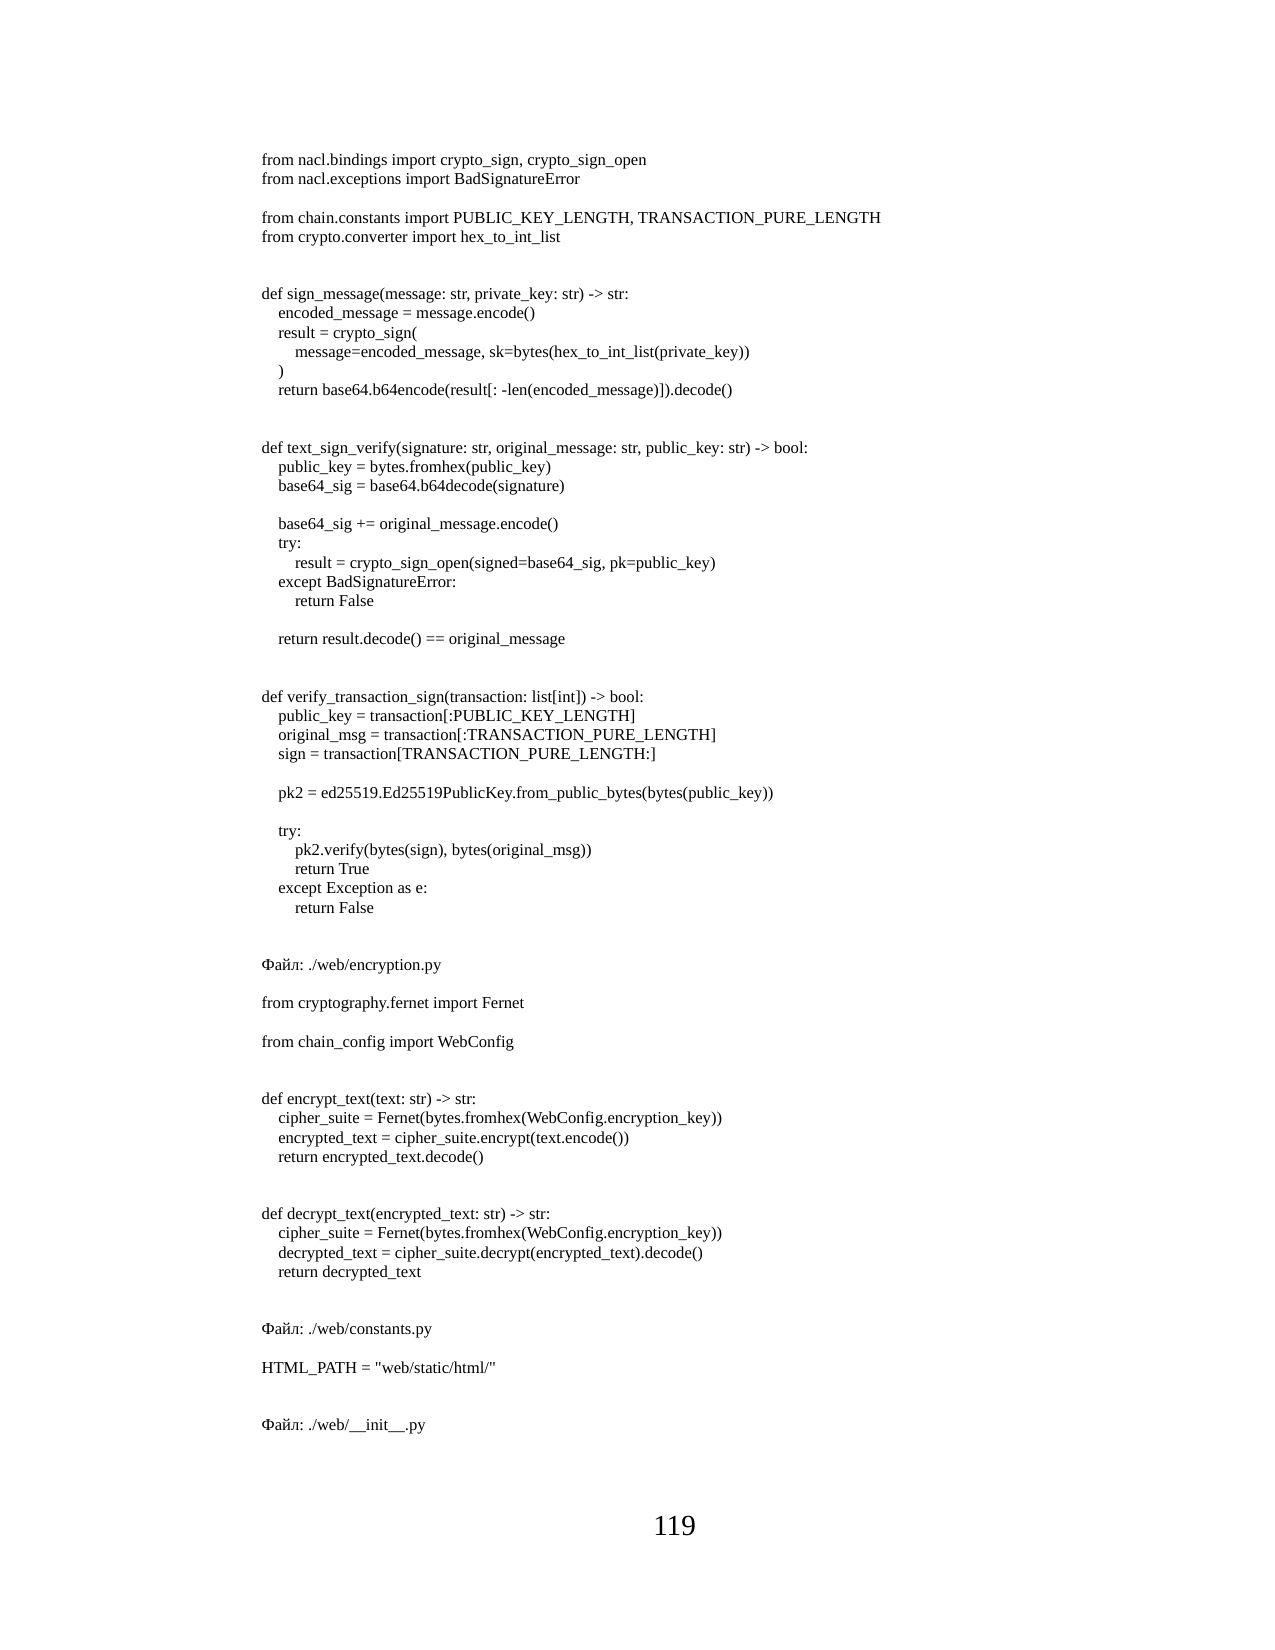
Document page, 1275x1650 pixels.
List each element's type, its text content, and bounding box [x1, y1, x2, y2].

list return encrypted_text.decode() [261, 1147, 1125, 1166]
list from chain_config import WebConfig [261, 1032, 1125, 1051]
list public_key = bytes.fromhex(public_key) [261, 457, 1125, 476]
list public_key = transaction[:PUBLIC_KEY_LENGTH] [261, 706, 1125, 725]
list from crypto.converter import hex_to_int_list [261, 227, 1125, 246]
list pk2.verify(bytes(sign), bytes(original_msg)) [261, 840, 1125, 859]
list except Exception as e: [261, 878, 1125, 897]
list base64_sig += original_message.encode() [261, 514, 1125, 533]
list return False [261, 591, 1125, 610]
list base64_sig = base64.b64decode(signature) [261, 476, 1125, 495]
list def verify_transaction_sign(transaction: list[int]) -> bool: [261, 687, 1125, 706]
list message=encoded_message, sk=bytes(hex_to_int_list(private_key)) [261, 342, 1125, 361]
list Файл: ./web/encryption.py [261, 955, 1125, 974]
list cipher_suite = Fernet(bytes.fromhex(WebConfig.encryption_key)) [261, 1223, 1125, 1242]
list return decrypted_text [261, 1262, 1125, 1281]
list ) [261, 361, 1125, 380]
list return base64.b64encode(result[: -len(encoded_message)]).decode() [261, 380, 1125, 399]
list return result.decode() == original_message [261, 629, 1125, 648]
list encrypted_text = cipher_suite.encrypt(text.encode()) [261, 1127, 1125, 1147]
list from nacl.exceptions import BadSignatureError [261, 169, 1125, 188]
list original_msg = transaction[:TRANSACTION_PURE_LENGTH] [261, 725, 1125, 744]
list from chain.constants import PUBLIC_KEY_LENGTH, TRANSACTION_PURE_LENGTH [261, 207, 1125, 227]
list cipher_suite = Fernet(bytes.fromhex(WebConfig.encryption_key)) [261, 1108, 1125, 1127]
list result = crypto_sign_open(signed=base64_sig, pk=public_key) [261, 552, 1125, 572]
list return False [261, 897, 1125, 917]
list sign = transaction[TRANSACTION_PURE_LENGTH:] [261, 744, 1125, 763]
list decrypted_text = cipher_suite.decrypt(encrypted_text).decode() [261, 1242, 1125, 1262]
list try: [261, 533, 1125, 552]
list return True [261, 859, 1125, 878]
list HTML_PATH = "web/static/html/" [261, 1357, 1125, 1377]
list Файл: ./web/__init__.py [261, 1415, 1125, 1434]
list def decrypt_text(encrypted_text: str) -> str: [261, 1204, 1125, 1223]
list encoded_message = message.encode() [261, 303, 1125, 322]
list def encrypt_text(text: str) -> str: [261, 1089, 1125, 1108]
list def text_sign_verify(signature: str, original_message: str, public_key: str) -> bool: [261, 437, 1125, 457]
list def sign_message(message: str, private_key: str) -> str: [261, 284, 1125, 303]
list pk2 = ed25519.Ed25519PublicKey.from_public_bytes(bytes(public_key)) [261, 782, 1125, 802]
list Файл: ./web/constants.py [261, 1319, 1125, 1338]
list except BadSignatureError: [261, 572, 1125, 591]
list from nacl.bindings import crypto_sign, crypto_sign_open [261, 150, 1125, 169]
list try: [261, 821, 1125, 840]
list result = crypto_sign( [261, 322, 1125, 342]
list from cryptography.fernet import Fernet [261, 993, 1125, 1012]
